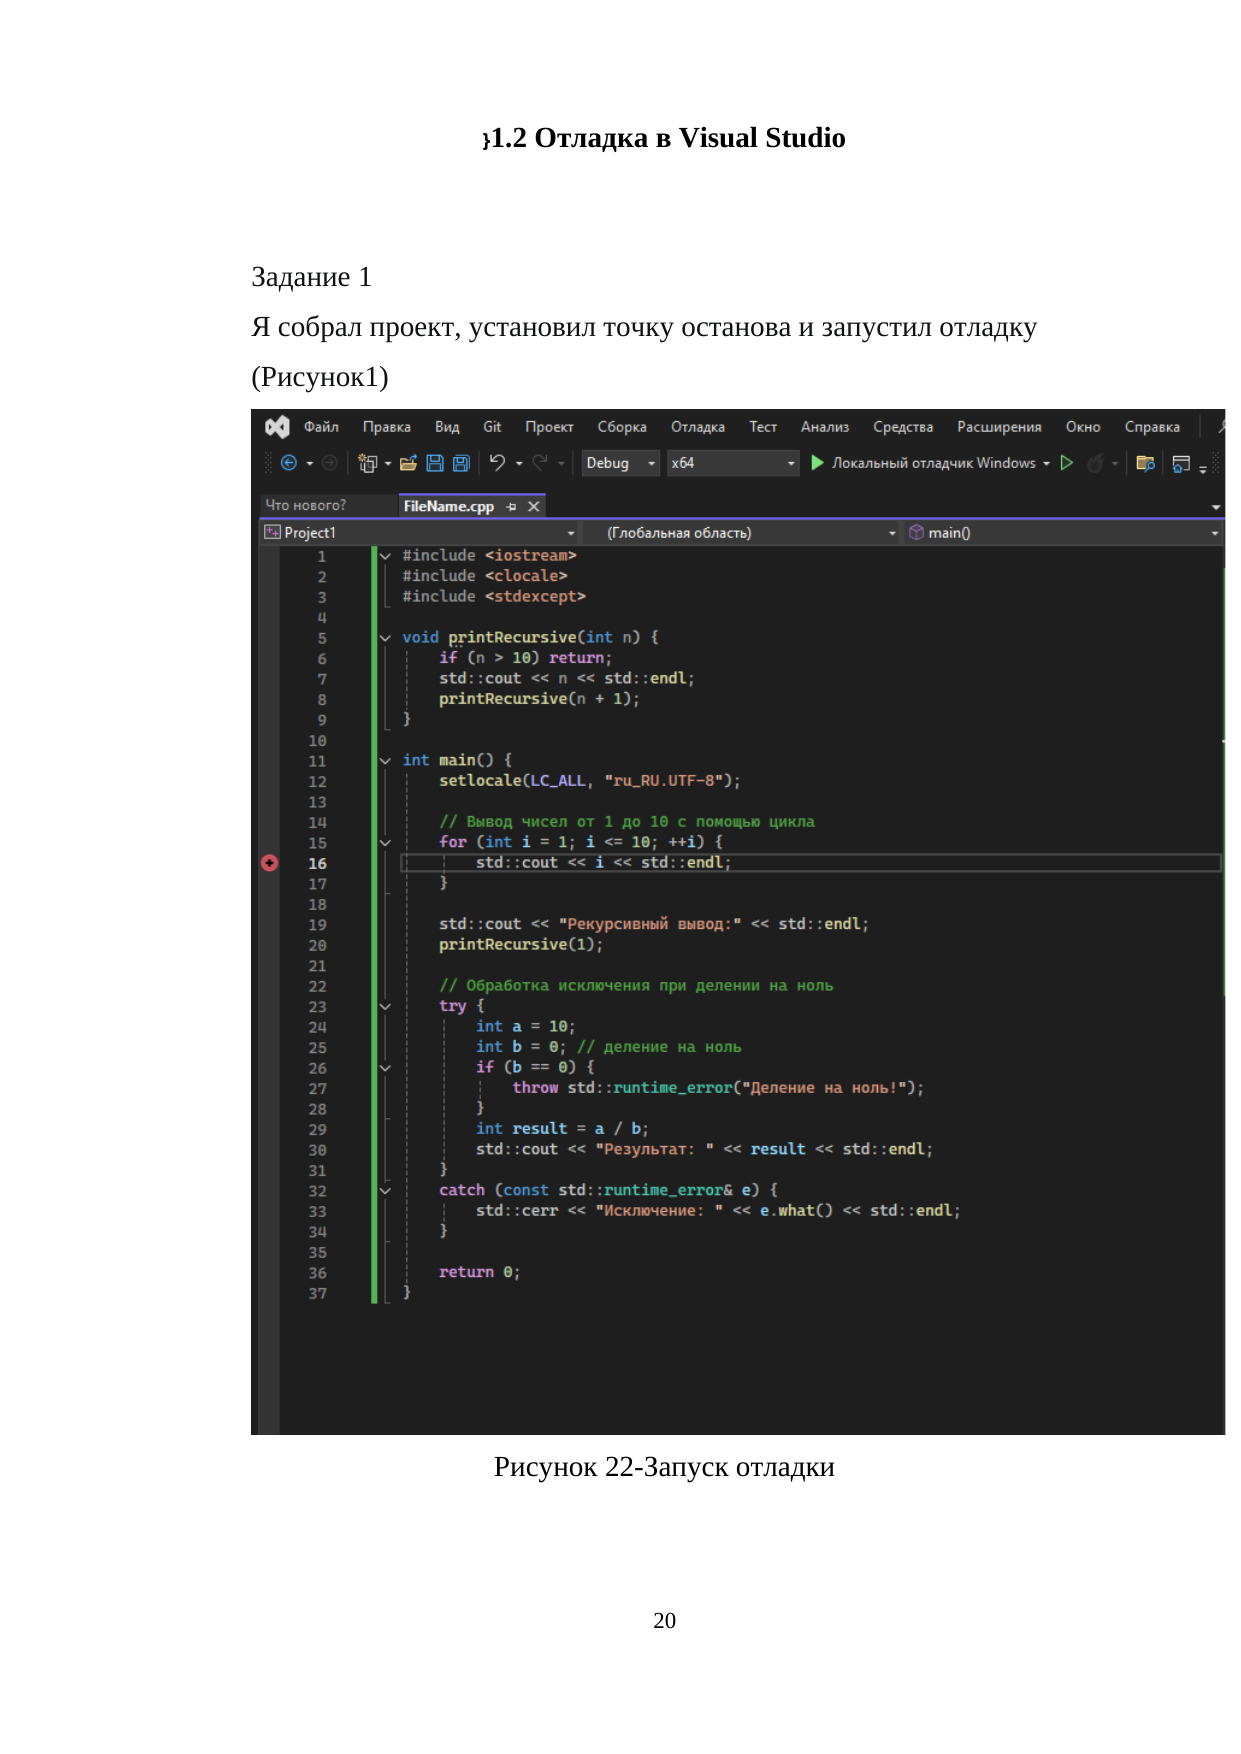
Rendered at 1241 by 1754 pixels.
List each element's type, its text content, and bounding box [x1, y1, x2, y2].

text Задание 1 [177, 259, 1152, 292]
text }1.2 Отладка в Visual Studio [177, 121, 1152, 154]
text Я собрал проект, установил точку останова и запустил отладку [177, 309, 1152, 342]
text (Рисунок1) [177, 359, 1152, 393]
picture [251, 409, 1226, 1435]
